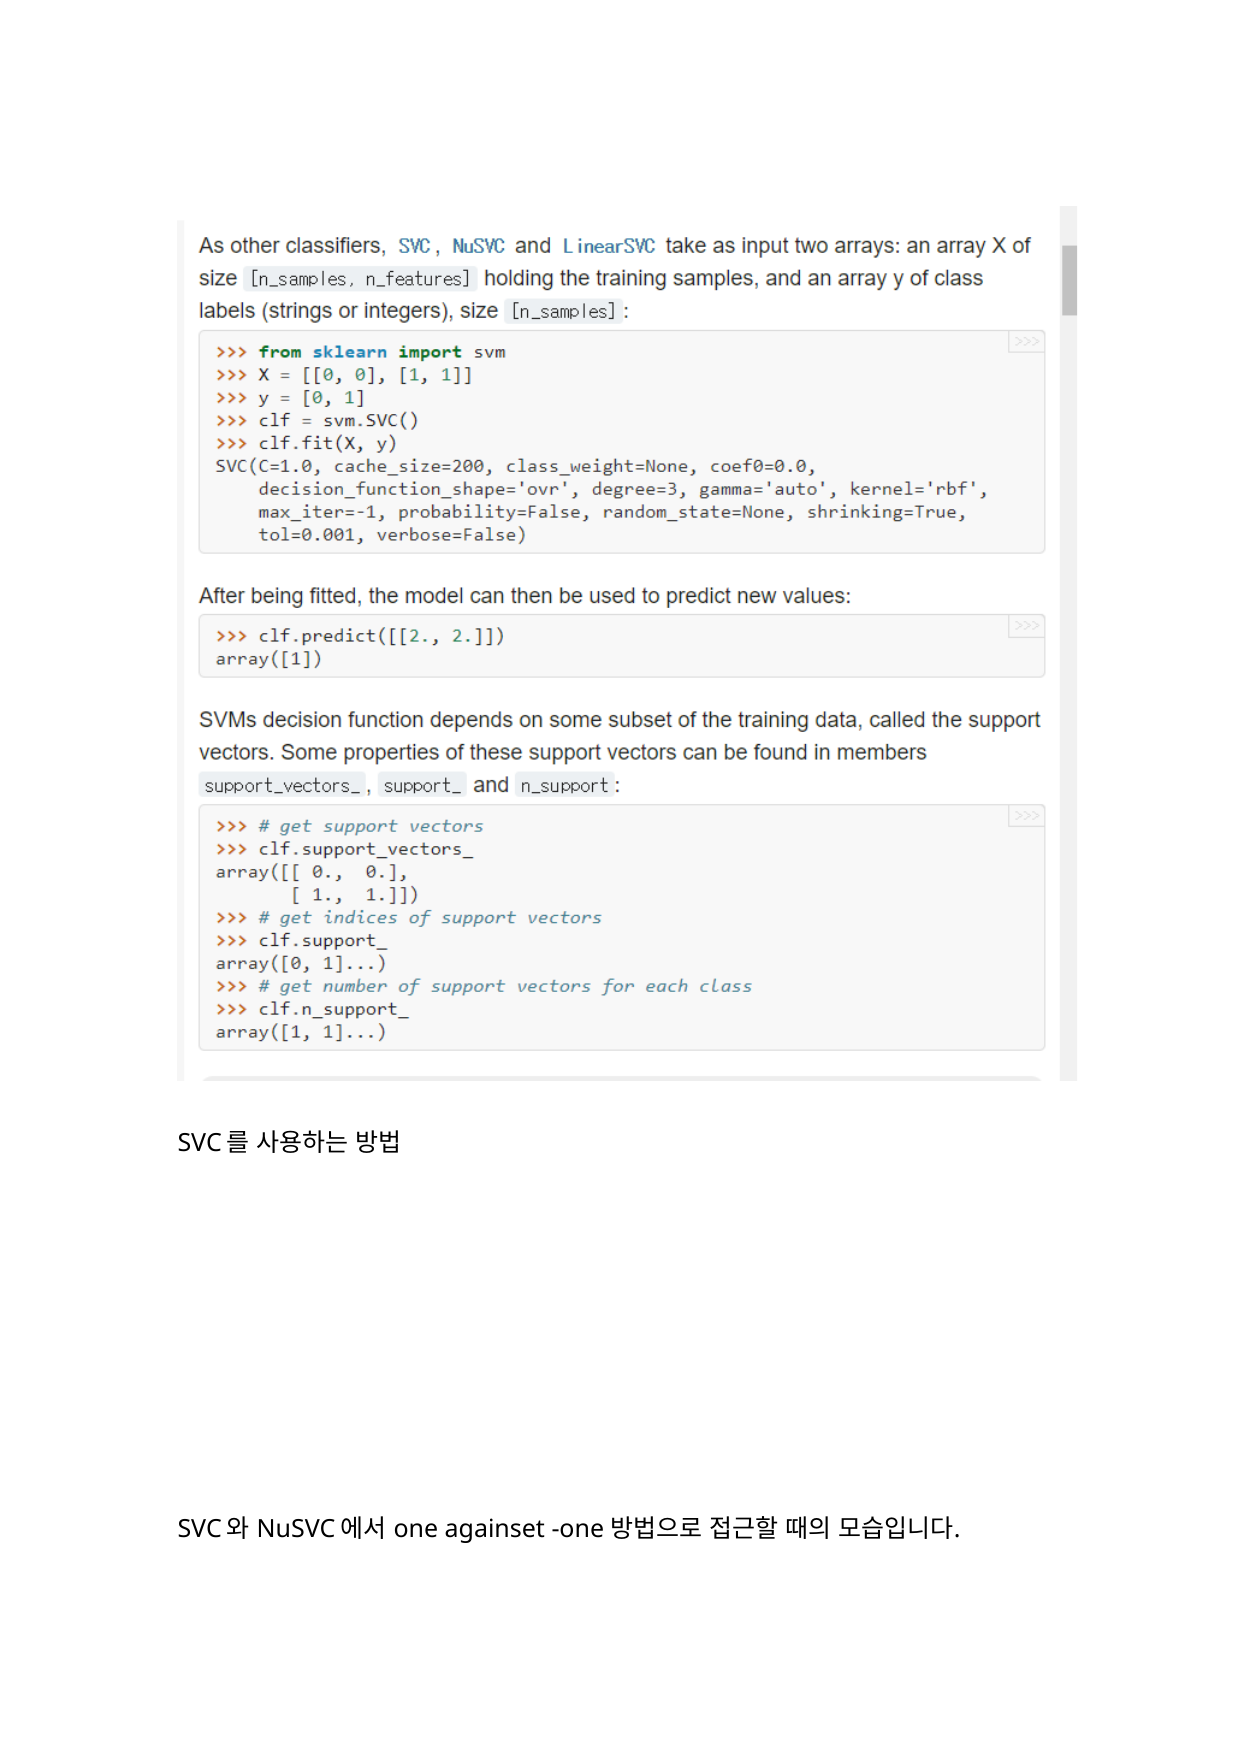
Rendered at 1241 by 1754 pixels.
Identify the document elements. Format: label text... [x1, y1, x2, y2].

text SVC와 NuSVC에서 one againset -one 방법으로 접근할 때의 모습입니다. [177, 1509, 1063, 1545]
picture [177, 206, 1078, 1081]
text SVC를 사용하는 방법 [177, 1122, 1063, 1158]
